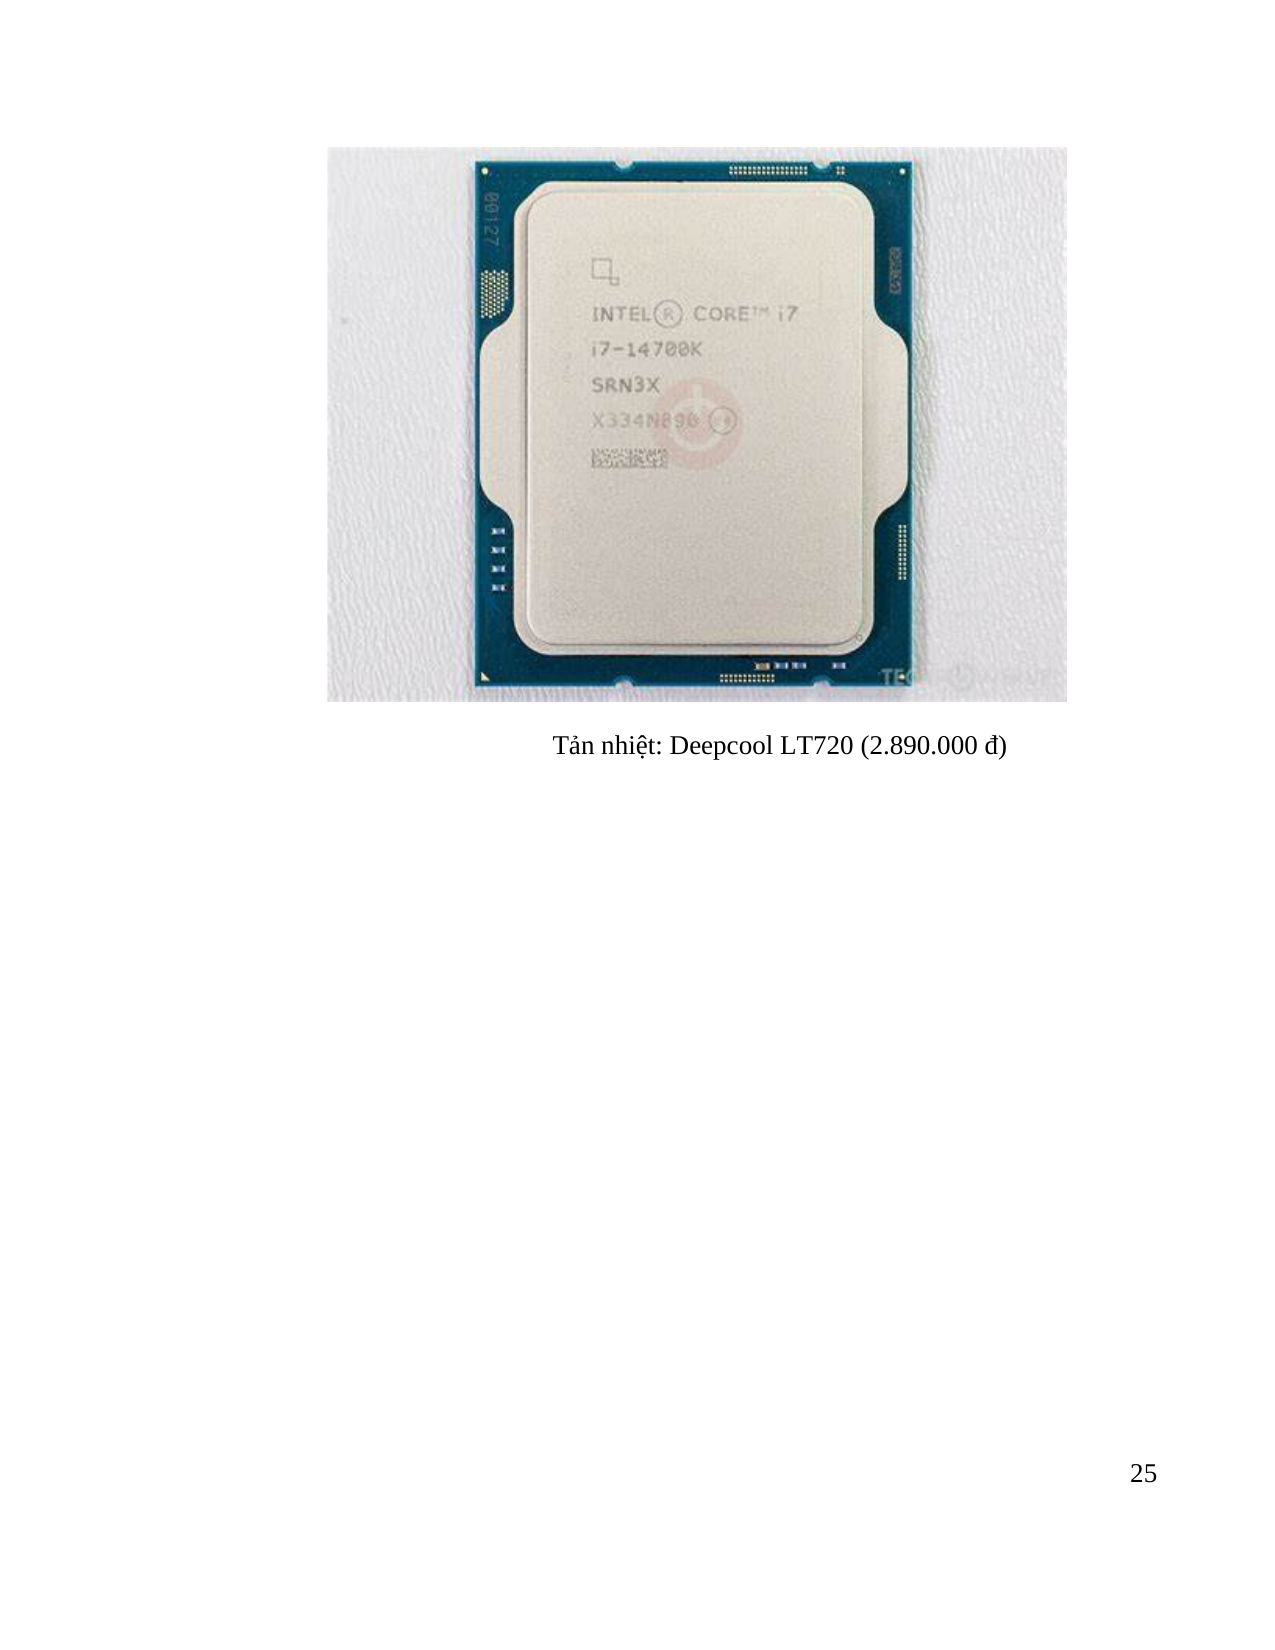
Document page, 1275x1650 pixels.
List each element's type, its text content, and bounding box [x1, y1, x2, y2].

list Tản nhiệt: Deepcool LT720 (2.890.000 đ) [552, 729, 1157, 760]
picture [327, 147, 1067, 702]
